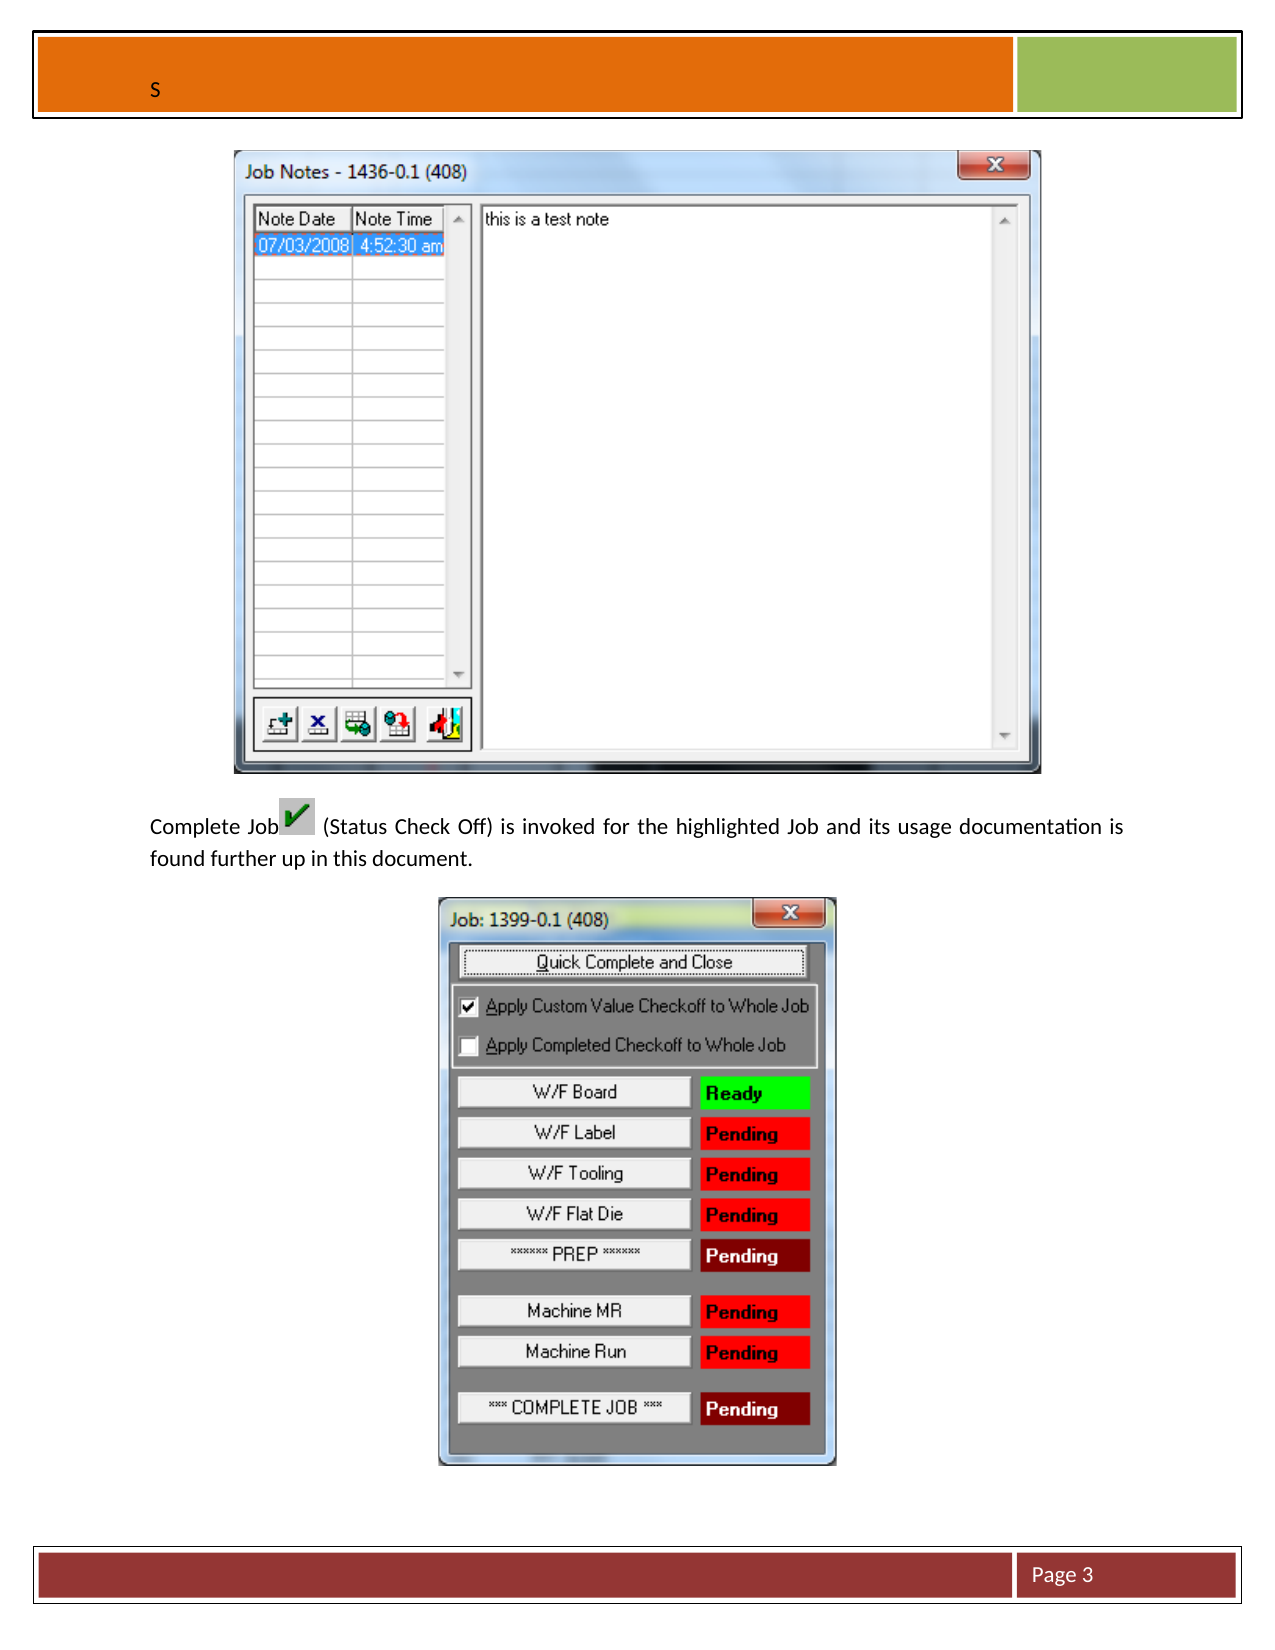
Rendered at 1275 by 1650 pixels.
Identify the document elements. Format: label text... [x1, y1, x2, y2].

text Complete Job (Status Check Off) is invoked for the highlighted Job and its usage documentation is found further up in this document. [150, 798, 1125, 872]
picture [438, 897, 837, 1466]
picture [279, 798, 315, 835]
picture [233, 150, 1042, 774]
